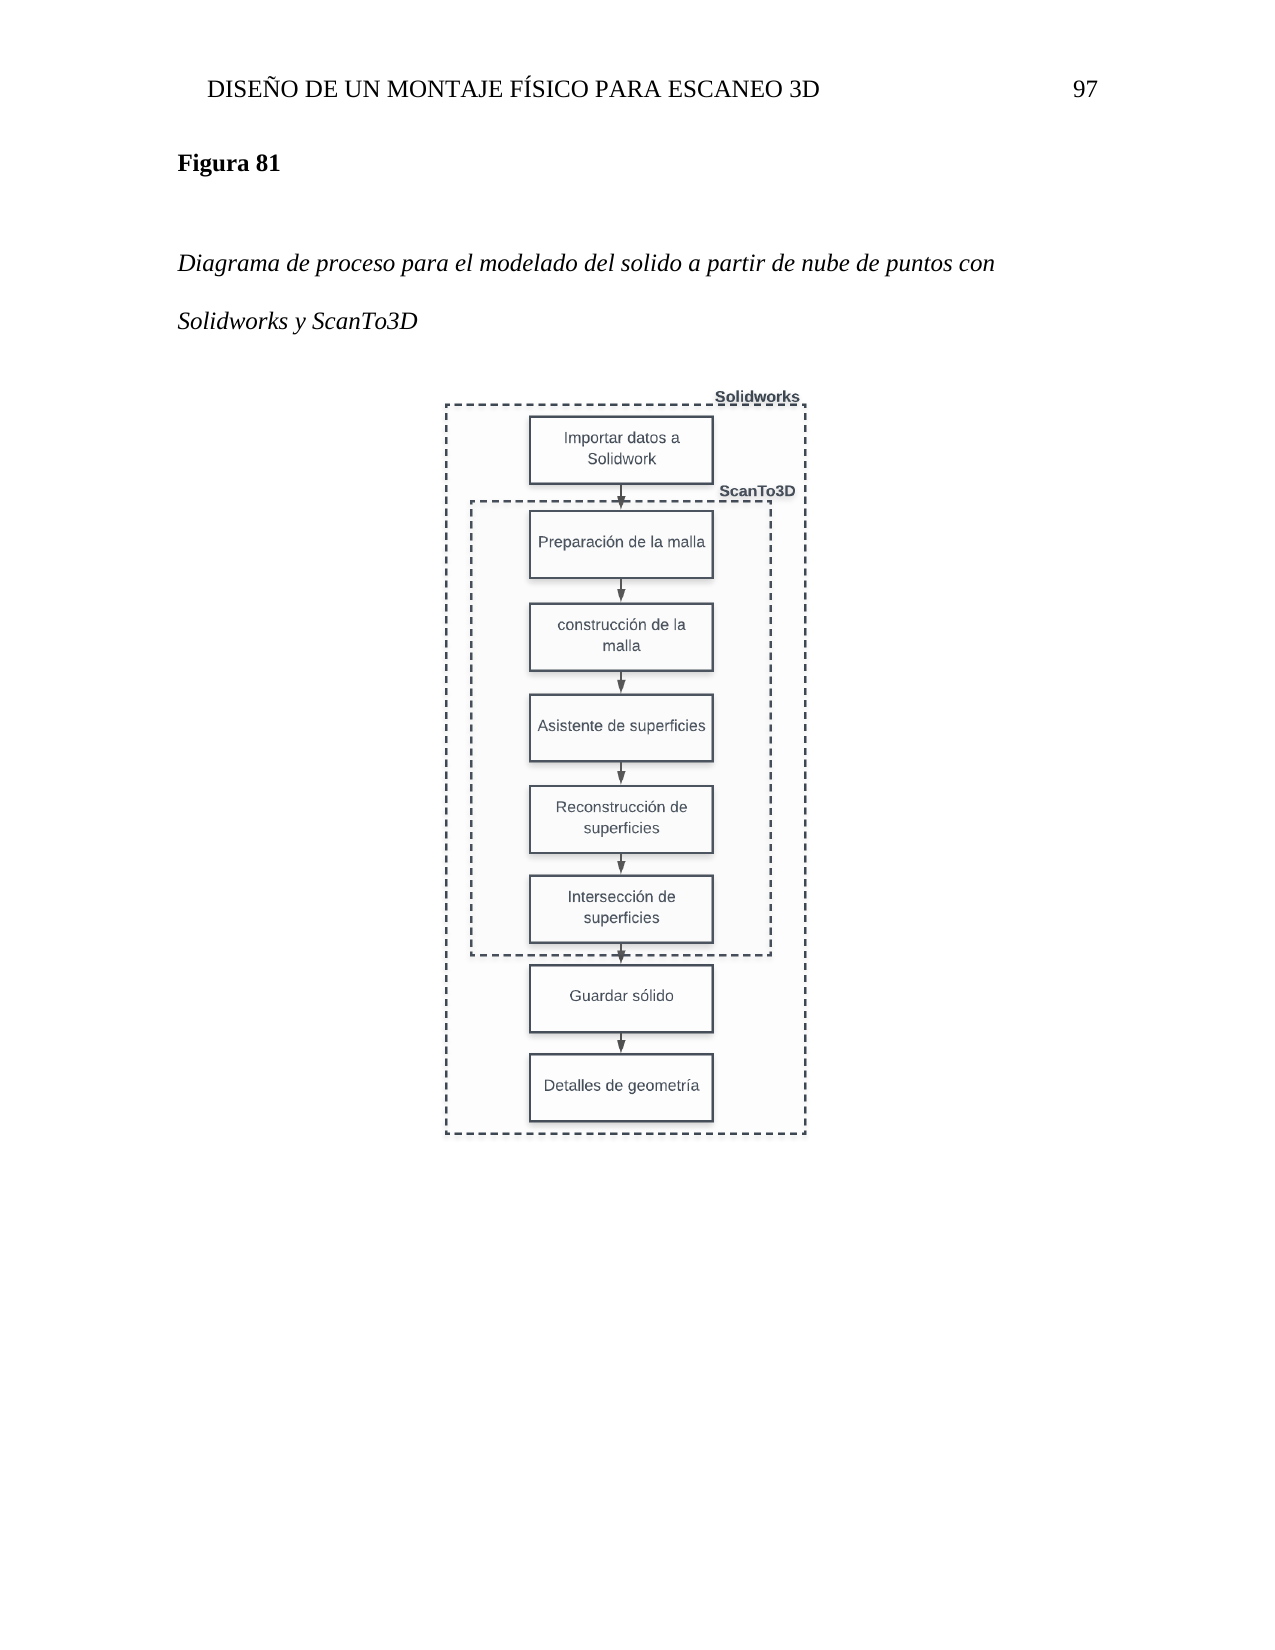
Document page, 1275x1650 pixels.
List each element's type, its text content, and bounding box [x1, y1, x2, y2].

picture [413, 384, 862, 1145]
text Figura 81 Diagrama de proceso para el modelado del solido a partir de nube de puntos con Solidworks y ScanTo3D [177, 148, 1098, 334]
